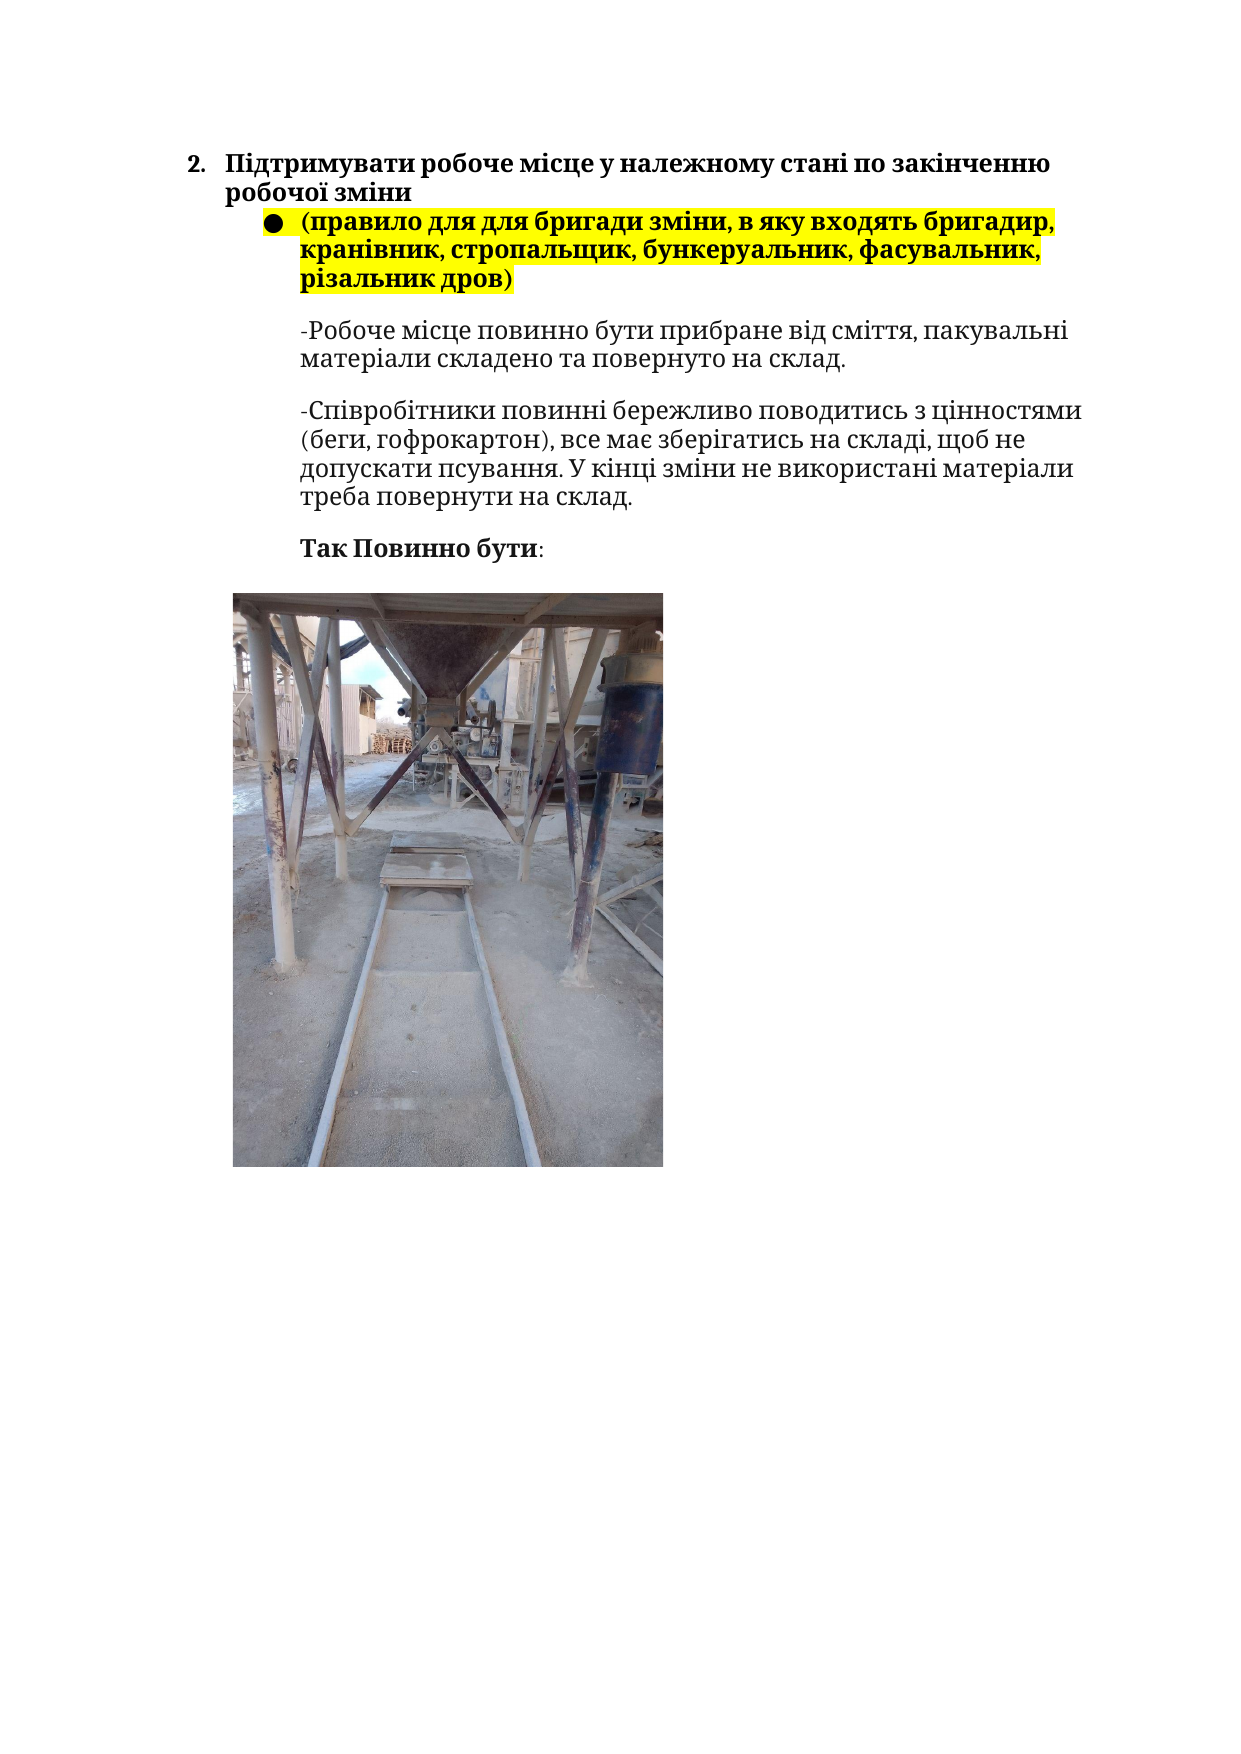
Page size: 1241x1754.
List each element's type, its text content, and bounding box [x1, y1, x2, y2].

text -Робоче місце повинно бути прибране від сміття, пакувальні матеріали складено та повернуто на склад. [300, 317, 1090, 374]
picture [232, 593, 664, 1167]
subtitle (правило для для бригади зміни, в яку входять бригадир, кранівник, стропальщик, бункеруальник, фасувальник, різальник дров) [262, 207, 1090, 294]
text -Співробітники повинні бережливо поводитись з цінностями (беги, гофрокартон), все має зберігатись на складі, щоб не допускати псування. У кінці зміни не використані матеріали треба повернути на склад. [300, 397, 1090, 512]
subtitle Підтримувати робоче місце у належному стані по закінченню робочої зміни [187, 150, 1090, 207]
text Так Повинно бути: [300, 535, 1090, 1021]
